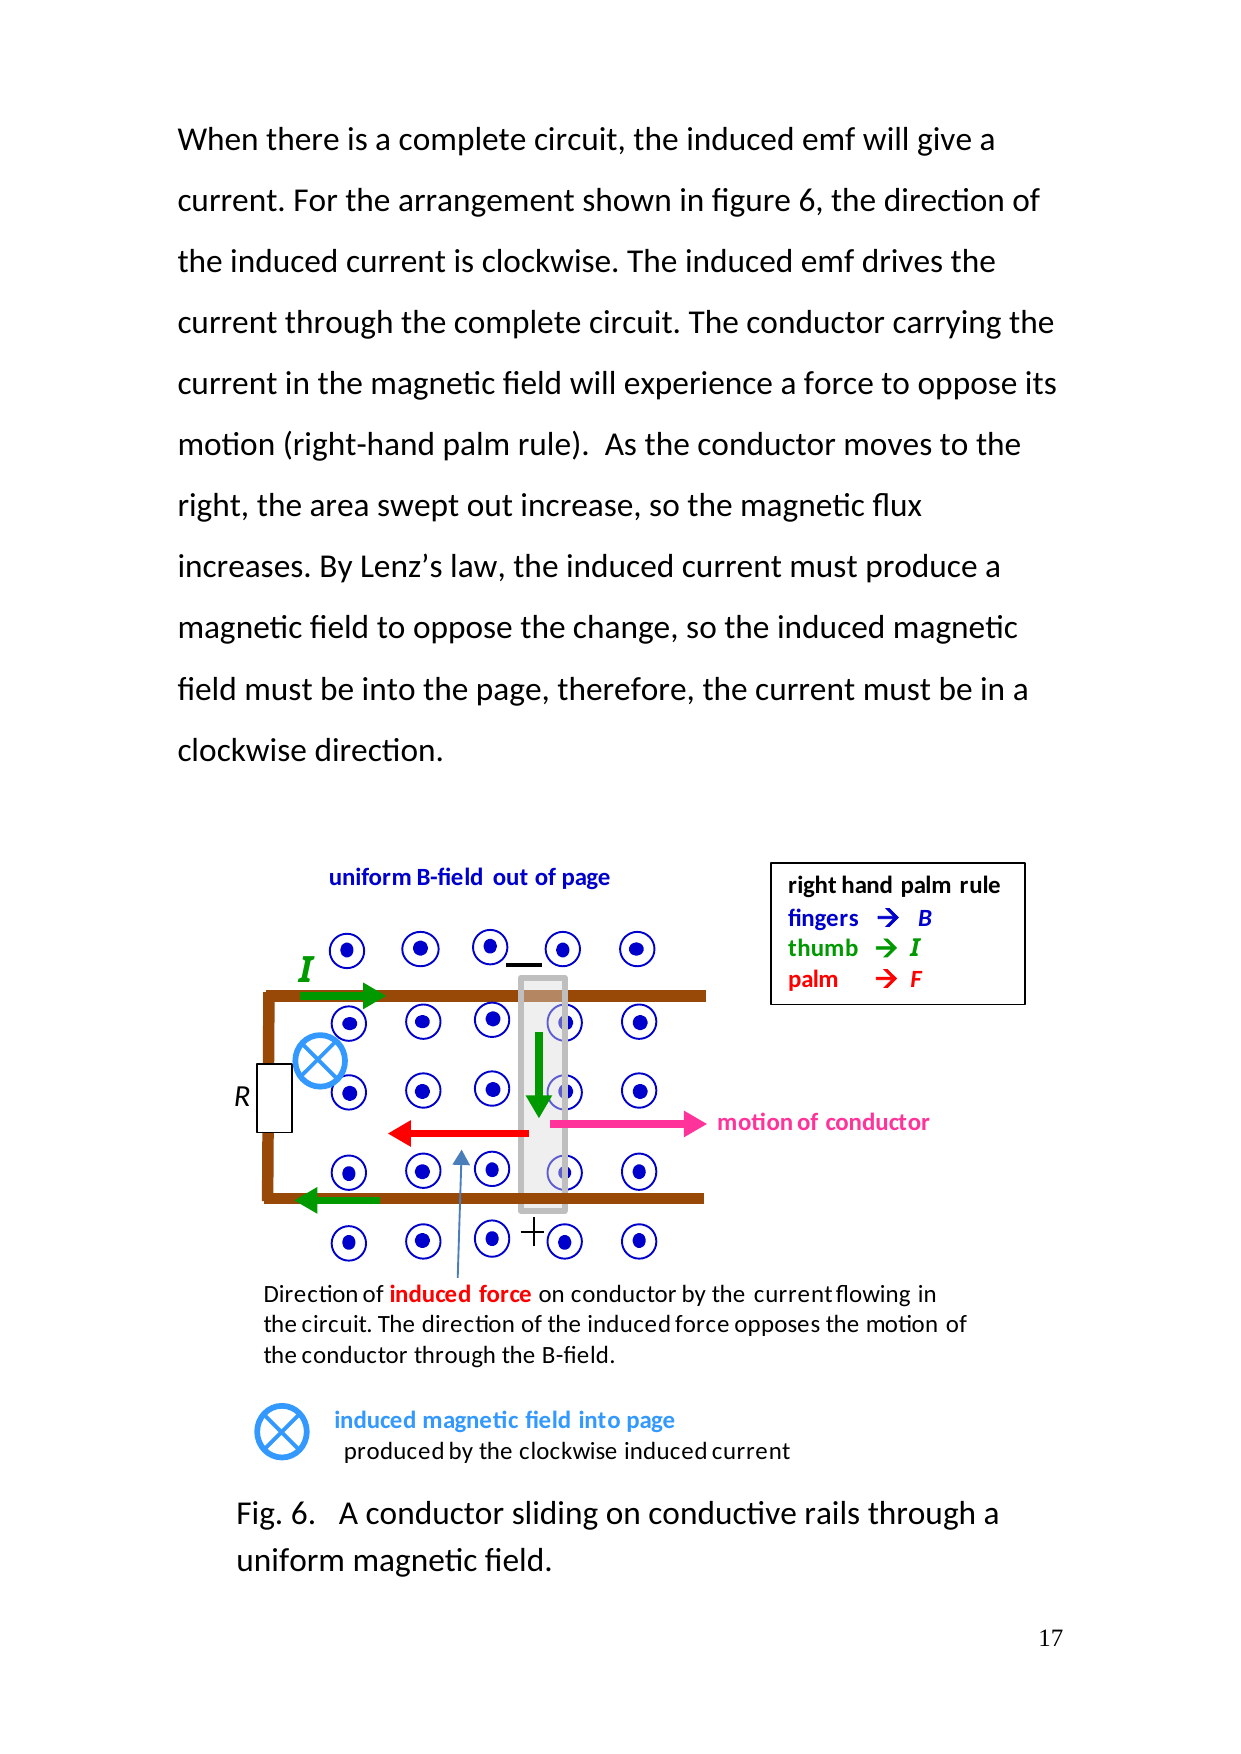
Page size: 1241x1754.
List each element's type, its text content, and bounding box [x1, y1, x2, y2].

text Fig. 6. A conductor sliding on conductive rails through a uniform magnetic field. [236, 1492, 1004, 1579]
text When there is a complete circuit, the induced emf will give a current. For the arrangement shown in figure 6, the direction of the induced current is clockwise. The induced emf drives the current through the complete circuit. The conductor carrying the current in the magnetic field will experience a force to oppose its motion (right-hand palm rule). As the conductor moves to the right, the area swept out increase, so the magnetic flux increases. By Lenz’s law, the induced current must produce a magnetic field to oppose the change, so the induced magnetic field must be into the page, therefore, the current must be in a clockwise direction. [177, 118, 1063, 769]
